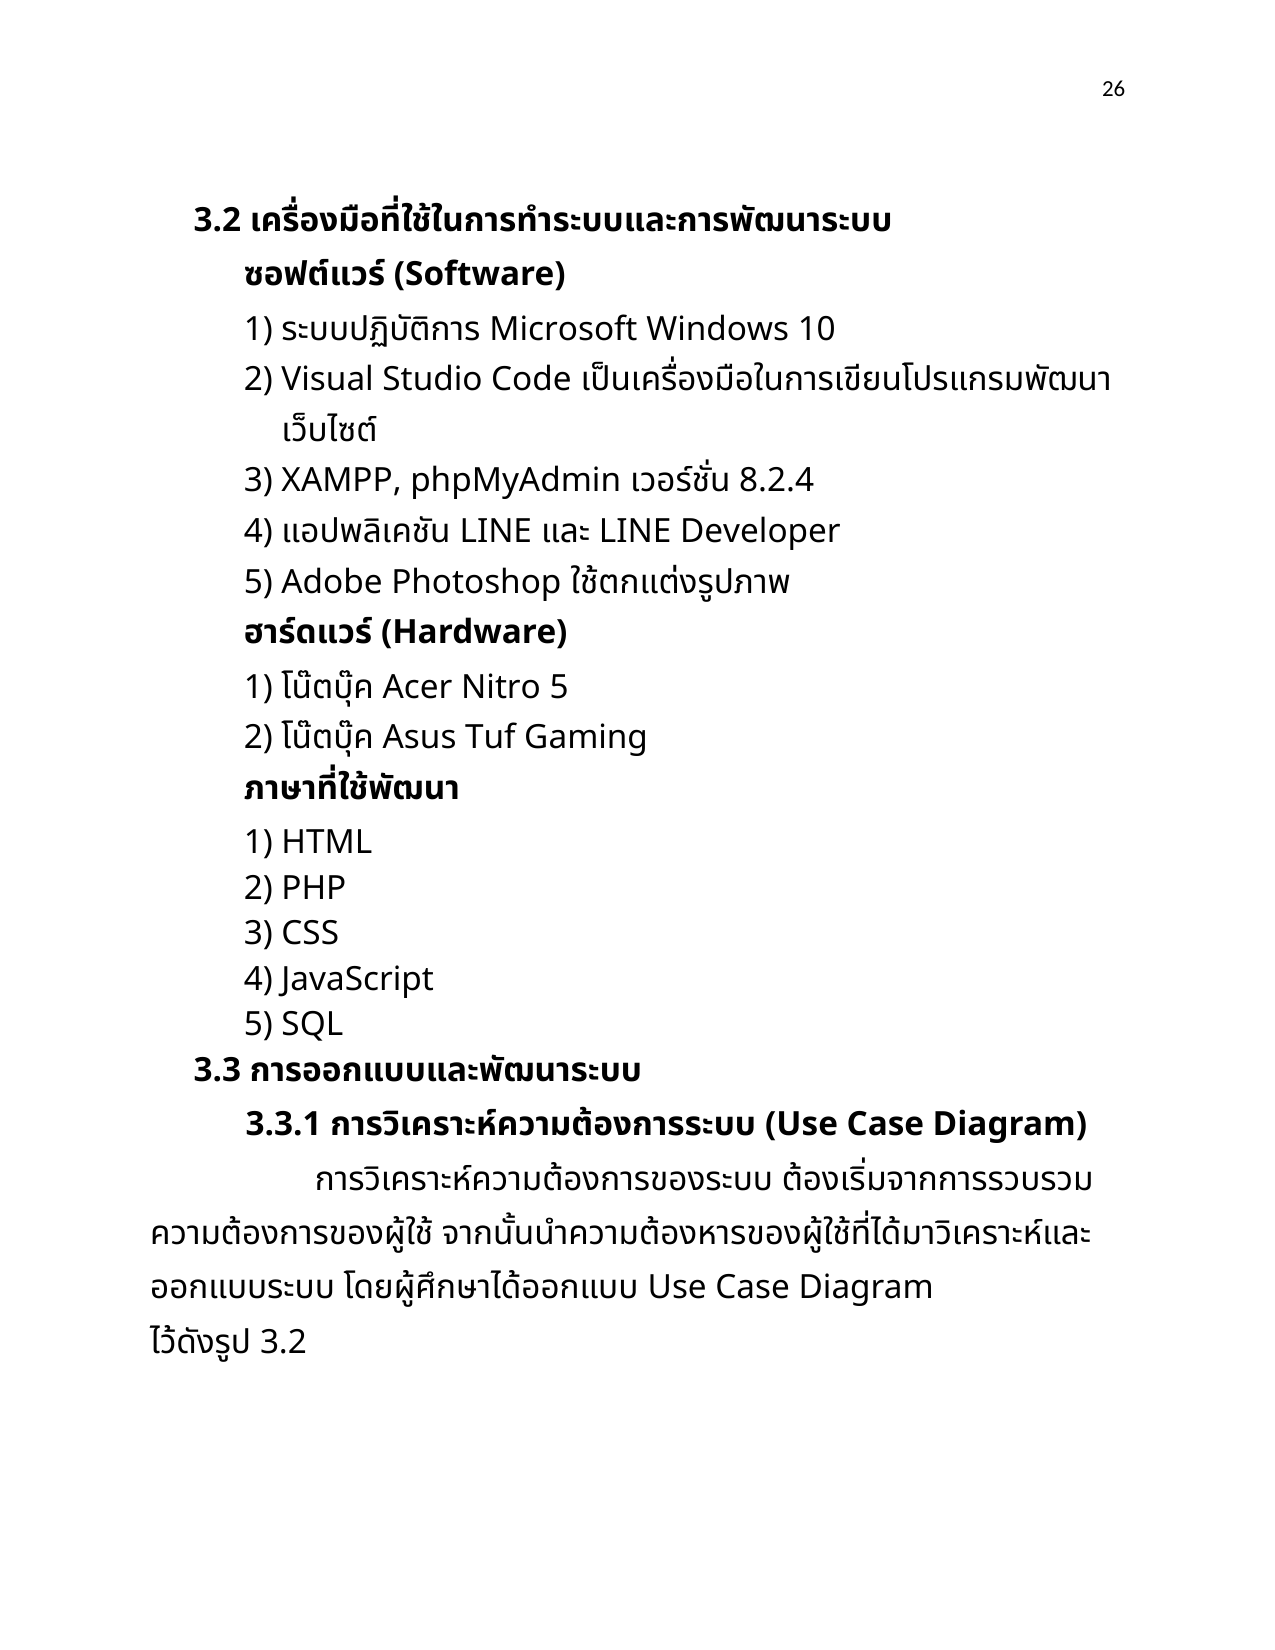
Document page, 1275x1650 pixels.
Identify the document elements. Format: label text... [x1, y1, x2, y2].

list แอปพลิเคชัน LINE และ LINE Developer [244, 507, 1125, 557]
list XAMPP, phpMyAdmin เวอร์ชั่น 8.2.4 [244, 456, 1125, 507]
list ระบบปฏิบัติการ Microsoft Windows 10 [244, 304, 1125, 355]
text 3.2 เครื่องมือที่ใช้ในการทำระบบและการพัฒนาระบบ [150, 195, 1125, 246]
list HTML [244, 818, 1125, 864]
list โน๊ตบุ๊ค Asus Tuf Gaming [244, 713, 1125, 764]
text ไว้ดังรูป 3.2 [150, 1318, 1125, 1368]
text 3.3 การออกแบบและพัฒนาระบบ [150, 1045, 1125, 1096]
text 3.3.1 การวิเคราะห์ความต้องการระบบ (Use Case Diagram) [150, 1100, 1125, 1151]
list SQL [244, 1000, 1125, 1045]
text ซอฟต์แวร์ (Software) [150, 250, 1125, 301]
list Adobe Photoshop ใช้ตกแต่งรูปภาพ [244, 557, 1125, 608]
list Visual Studio Code เป็นเครื่องมือในการเขียนโปรแกรมพัฒนาเว็บไซต์ [244, 355, 1125, 456]
text ฮาร์ดแวร์ (Hardware) [244, 608, 1125, 659]
text ภาษาที่ใช้พัฒนา [244, 764, 1125, 814]
list JavaScript [244, 954, 1125, 1000]
text การวิเคราะห์ความต้องการของระบบ ต้องเริ่มจากการรวบรวมความต้องการของผู้ใช้ จากนั้นนำความต้องหารของผู้ใช้ที่ได้มาวิเคราะห์และออกแบบระบบ โดยผู้ศึกษาได้ออกแบบ Use Case Diagram [150, 1154, 1125, 1314]
list CSS [244, 909, 1125, 954]
list PHP [244, 864, 1125, 909]
list โน๊ตบุ๊ค Acer Nitro 5 [244, 663, 1125, 713]
